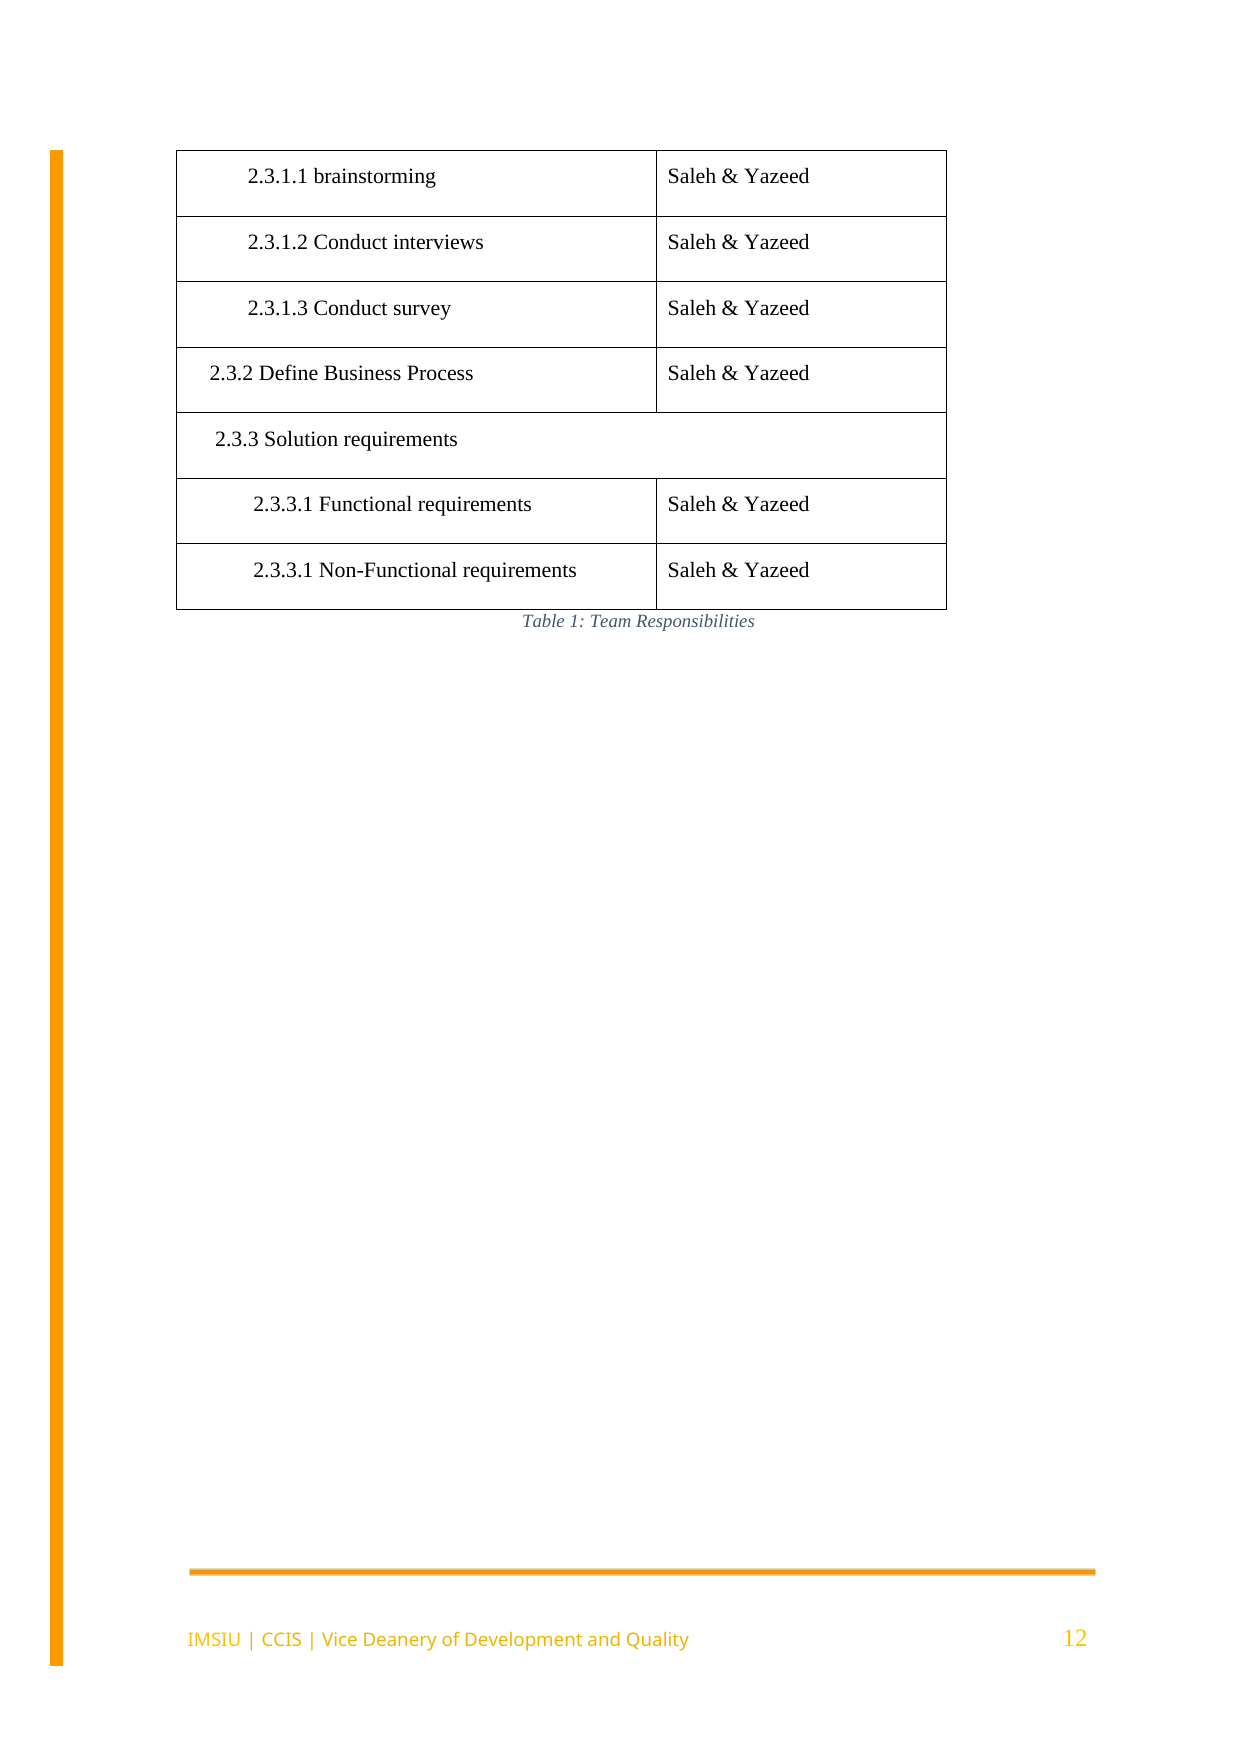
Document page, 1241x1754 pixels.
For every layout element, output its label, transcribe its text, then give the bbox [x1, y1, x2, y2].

table_cell Saleh & Yazeed [657, 151, 946, 216]
table_cell 2.3.1.1 brainstorming [177, 151, 656, 216]
table_cell 2.3.3.1 Functional requirements [177, 479, 656, 543]
table_cell Saleh & Yazeed [657, 479, 946, 543]
table_cell 2.3.3 Solution requirements [177, 413, 946, 478]
table_cell 2.3.3.1 Non-Functional requirements [177, 544, 656, 609]
table_cell Saleh & Yazeed [657, 282, 946, 347]
table_cell Saleh & Yazeed [657, 348, 946, 412]
table_cell 2.3.1.2 Conduct interviews [177, 217, 656, 281]
table_cell 2.3.1.3 Conduct survey [177, 282, 656, 347]
picture [187, 1567, 1100, 1576]
text Table 1: Team Responsibilities [186, 610, 1090, 631]
table_cell 2.3.2 Define Business Process [177, 348, 656, 412]
table_cell Saleh & Yazeed [657, 544, 946, 609]
table_cell Saleh & Yazeed [657, 217, 946, 281]
